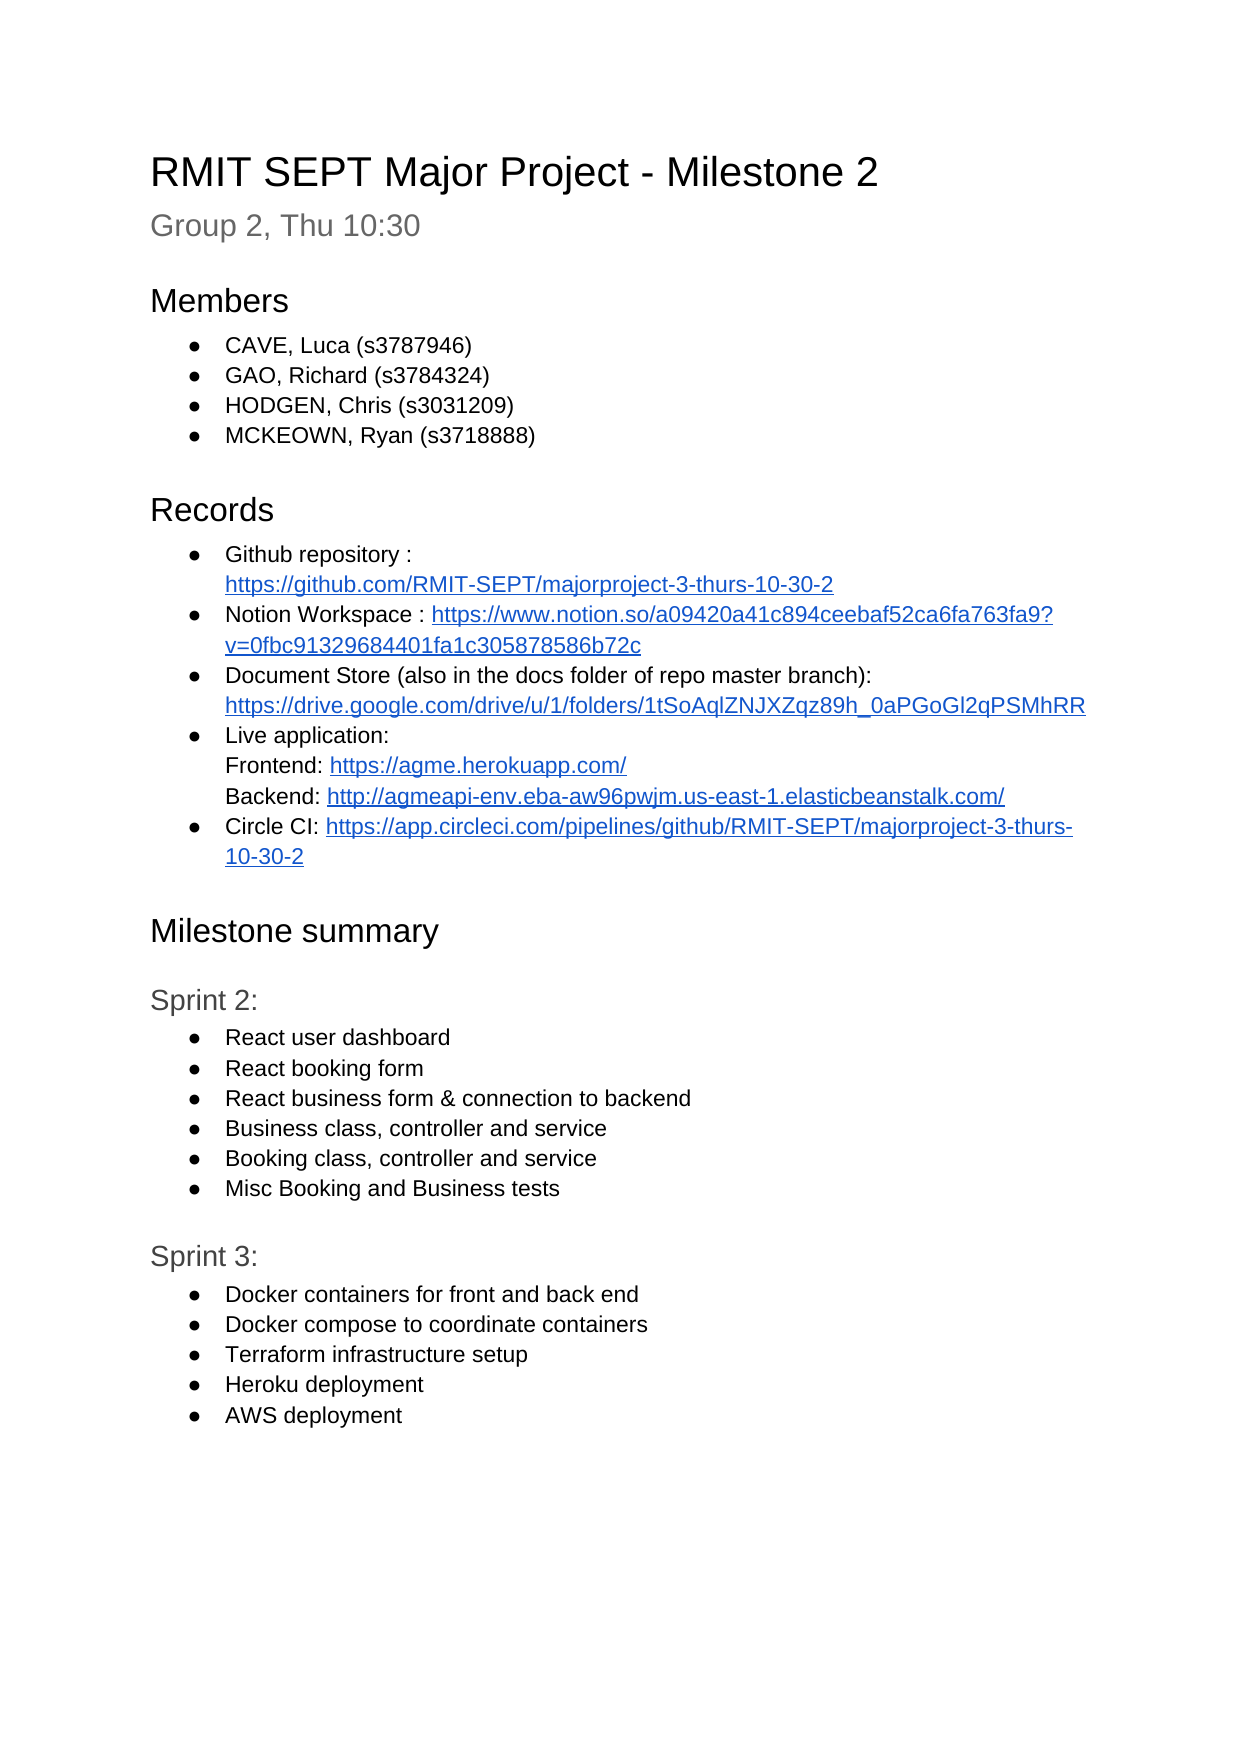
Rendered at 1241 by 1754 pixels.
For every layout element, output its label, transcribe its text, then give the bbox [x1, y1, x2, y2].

subtitle Sprint 3: [150, 1239, 1090, 1272]
list Misc Booking and Business tests [187, 1175, 1090, 1202]
list Github repository : [187, 541, 1090, 567]
list Docker containers for front and back end [187, 1281, 1090, 1307]
list AWS deployment [187, 1402, 1090, 1428]
subtitle Group 2, Thu 10:30 [150, 207, 1090, 243]
subtitle Records [150, 490, 1090, 528]
list React booking form [187, 1054, 1090, 1081]
list Business class, controller and service [187, 1115, 1090, 1141]
subtitle RMIT SEPT Major Project - Milestone 2 [150, 147, 1090, 195]
list Docker compose to coordinate containers [187, 1311, 1090, 1337]
list React user dashboard [187, 1024, 1090, 1051]
list GAO, Richard (s3784324) [187, 362, 1090, 388]
subtitle Members [150, 281, 1090, 319]
text https://github.com/RMIT-SEPT/majorproject-3-thurs-10-30-2 [225, 571, 1090, 597]
list HODGEN, Chris (s3031209) [187, 392, 1090, 418]
text Backend: http://agmeapi-env.eba-aw96pwjm.us-east-1.elasticbeanstalk.com/ [225, 783, 1090, 809]
list Heroku deployment [187, 1371, 1090, 1398]
list Notion Workspace : https://www.notion.so/a09420a41c894ceebaf52ca6fa763fa9?v=0fbc91329684401fa1c305878586b72c [187, 601, 1090, 658]
list CAVE, Luca (s3787946) [187, 332, 1090, 358]
subtitle Sprint 2: [150, 982, 1090, 1016]
list Booking class, controller and service [187, 1145, 1090, 1172]
list MCKEOWN, Ryan (s3718888) [187, 422, 1090, 449]
list Terraform infrastructure setup [187, 1341, 1090, 1368]
list Document Store (also in the docs folder of repo master branch): https://drive.google.com/drive/u/1/folders/1tSoAqlZNJXZqz89h_0aPGoGl2qPSMhRR [187, 662, 1090, 718]
text Frontend: https://agme.herokuapp.com/ [225, 752, 1090, 779]
subtitle Milestone summary [150, 911, 1090, 949]
list Live application: [187, 722, 1090, 748]
list Circle CI: https://app.circleci.com/pipelines/github/RMIT-SEPT/majorproject-3-thurs-10-30-2 [187, 813, 1090, 869]
list React business form & connection to backend [187, 1085, 1090, 1111]
